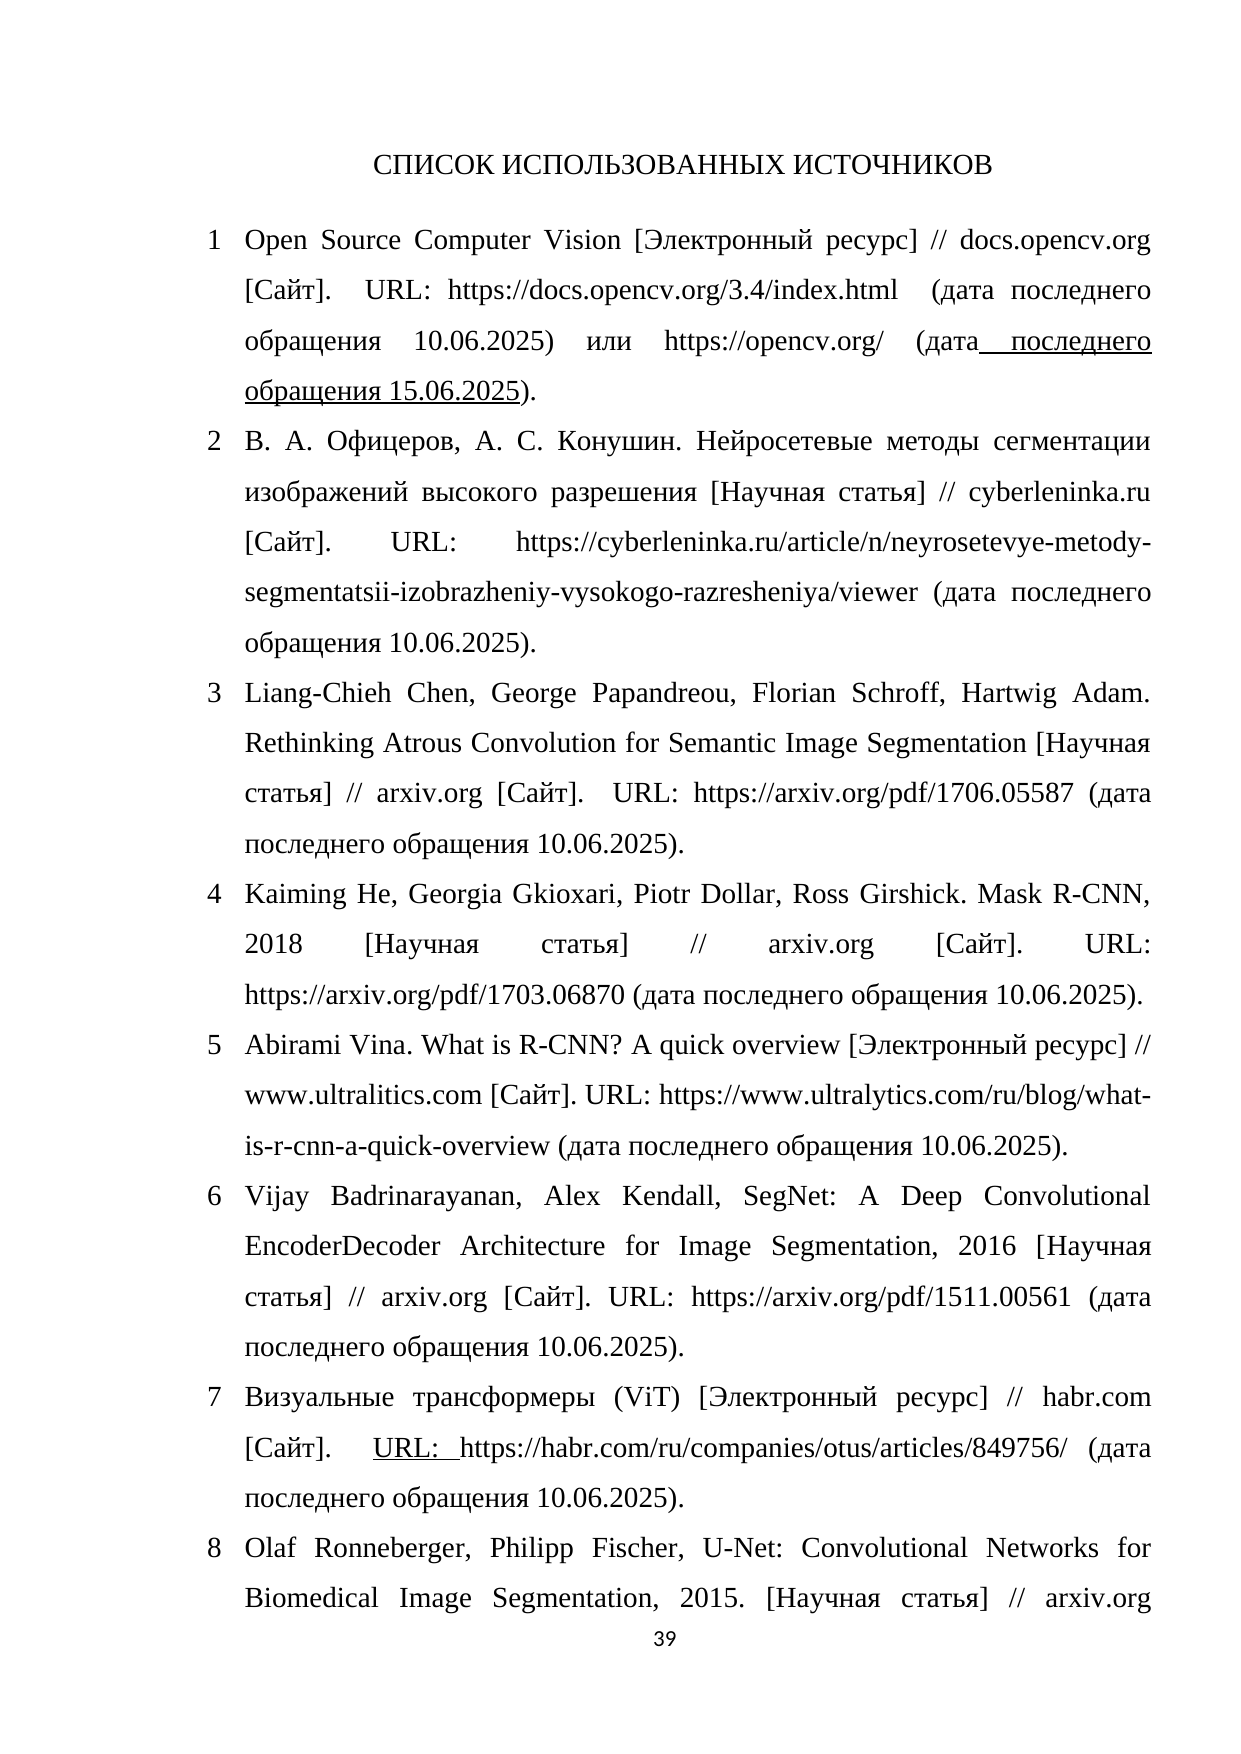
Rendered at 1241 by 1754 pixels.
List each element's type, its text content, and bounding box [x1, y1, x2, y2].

text Vijay Badrinarayanan, Alex Kendall, SegNet: A Deep Convolutional EncoderDecoder Architecture for Image Segmentation, 2016 [Научная статья] // arxiv.org [Сайт]. URL: https://arxiv.org/pdf/1511.00561 (дата последнего обращения 10.06.2025). [207, 1178, 1152, 1363]
text Liang-Chieh Chen, George Papandreou, Florian Schroff, Hartwig Adam. Rethinking Atrous Convolution for Semantic Image Segmentation [Научная статья] // arxiv.org [Сайт]. URL: https://arxiv.org/pdf/1706.05587 (дата последнего обращения 10.06.2025). [207, 675, 1152, 859]
text Abirami Vina. What is R-CNN? A quick overview [Электронный ресурс] // www.ultralitics.com [Сайт]. URL: https://www.ultralytics.com/ru/blog/what-is-r-cnn-a-quick-overview (дата последнего обращения 10.06.2025). [207, 1027, 1152, 1161]
text Open Source Computer Vision [Электронный ресурс] // docs.opencv.org [Сайт]. URL: https://docs.opencv.org/3.4/index.html (дата последнего обращения 10.06.2025) или https://opencv.org/ (дата последнего обращения 15.06.2025). [207, 222, 1152, 407]
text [207, 1530, 1152, 1614]
text Kaiming He, Georgia Gkioxari, Piotr Dollar, Ross Girshick. Mask R-CNN, 2018 [Научная статья] // arxiv.org [Сайт]. URL: https://arxiv.org/pdf/1703.06870 (дата последнего обращения 10.06.2025). [207, 876, 1152, 1010]
text Визуальные трансформеры (ViT) [Электронный ресурс] // habr.com [Сайт]. URL: https://habr.com/ru/companies/otus/articles/849756/ (дата последнего обращения 10.06.2025). [207, 1379, 1152, 1513]
text В. А. Офицеров, А. С. Конушин. Нейросетевые методы сегментации изображений высокого разрешения [Научная статья] // cyberleninka.ru [Сайт]. URL: https://cyberleninka.ru/article/n/neyrosetevye-metody-segmentatsii-izobrazheniy-vysokogo-razresheniya/viewer (дата последнего обращения 10.06.2025). [207, 423, 1152, 658]
text СПИСОК ИСПОЛЬЗОВАННЫХ ИСТОЧНИКОВ [177, 147, 1152, 180]
